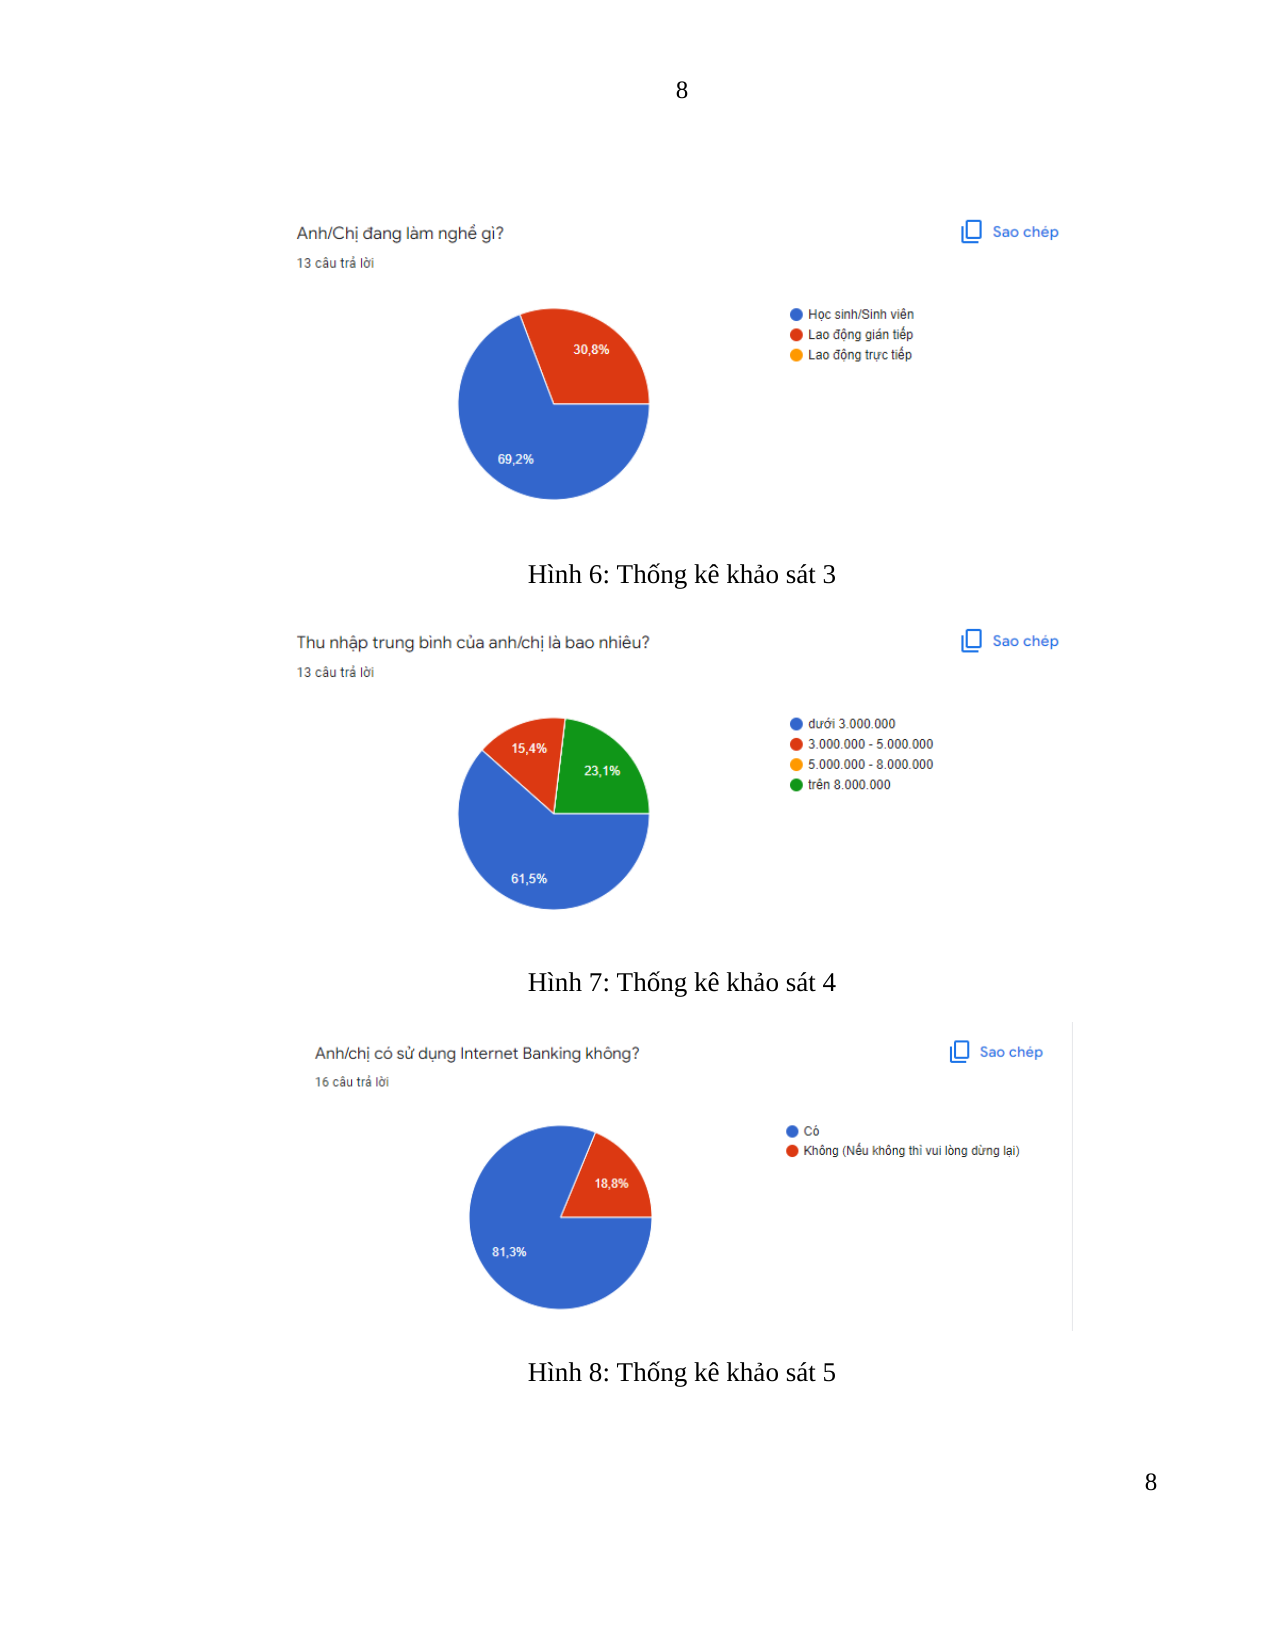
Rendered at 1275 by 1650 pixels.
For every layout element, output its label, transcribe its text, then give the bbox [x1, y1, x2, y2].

text Hình 6: Thống kê khảo sát 3 [207, 558, 1157, 589]
text Hình 8: Thống kê khảo sát 5 [207, 1356, 1157, 1387]
picture [278, 615, 1086, 941]
picture [291, 1022, 1073, 1331]
picture [278, 206, 1085, 533]
text Hình 7: Thống kê khảo sát 4 [207, 966, 1157, 997]
